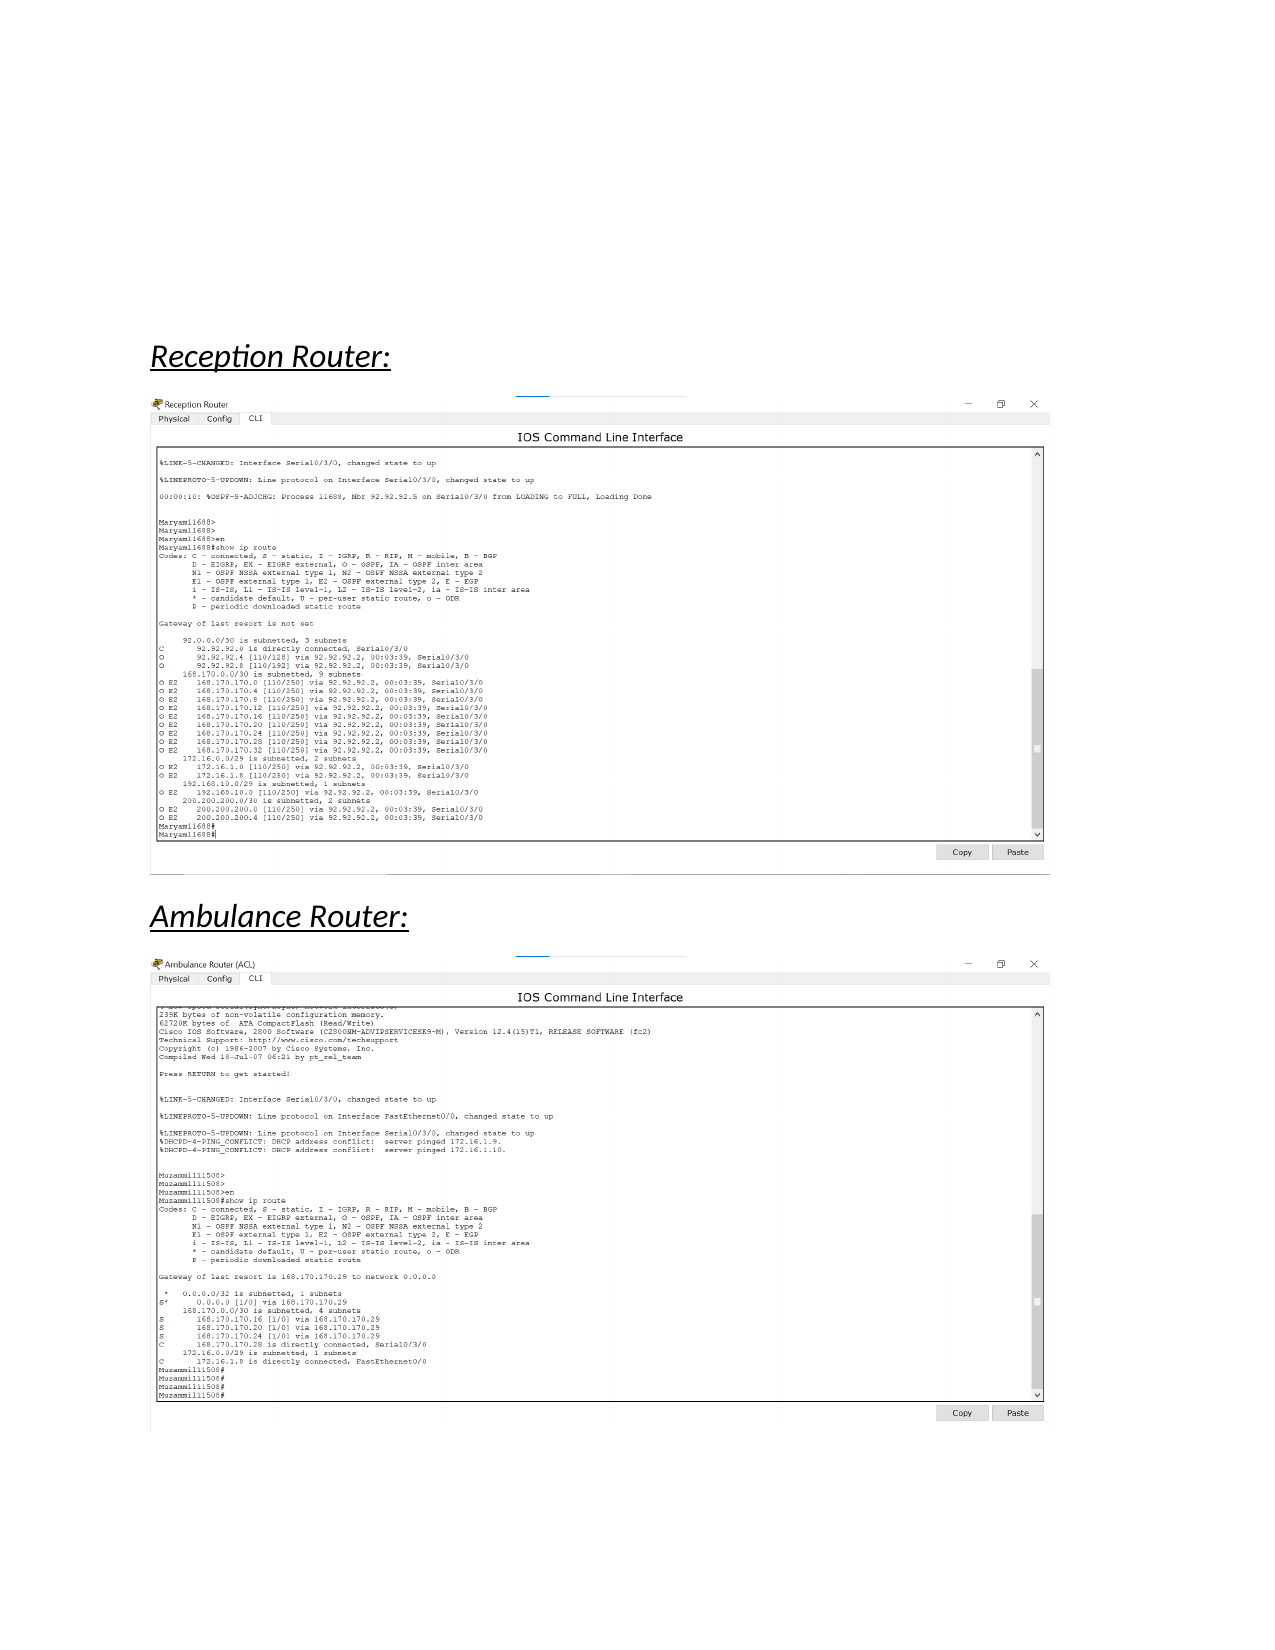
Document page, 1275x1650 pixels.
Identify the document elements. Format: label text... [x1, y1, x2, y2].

text Reception Router: [150, 335, 1125, 375]
picture [150, 956, 1050, 1432]
picture [150, 396, 1050, 875]
text Ambulance Router: [150, 895, 1125, 936]
